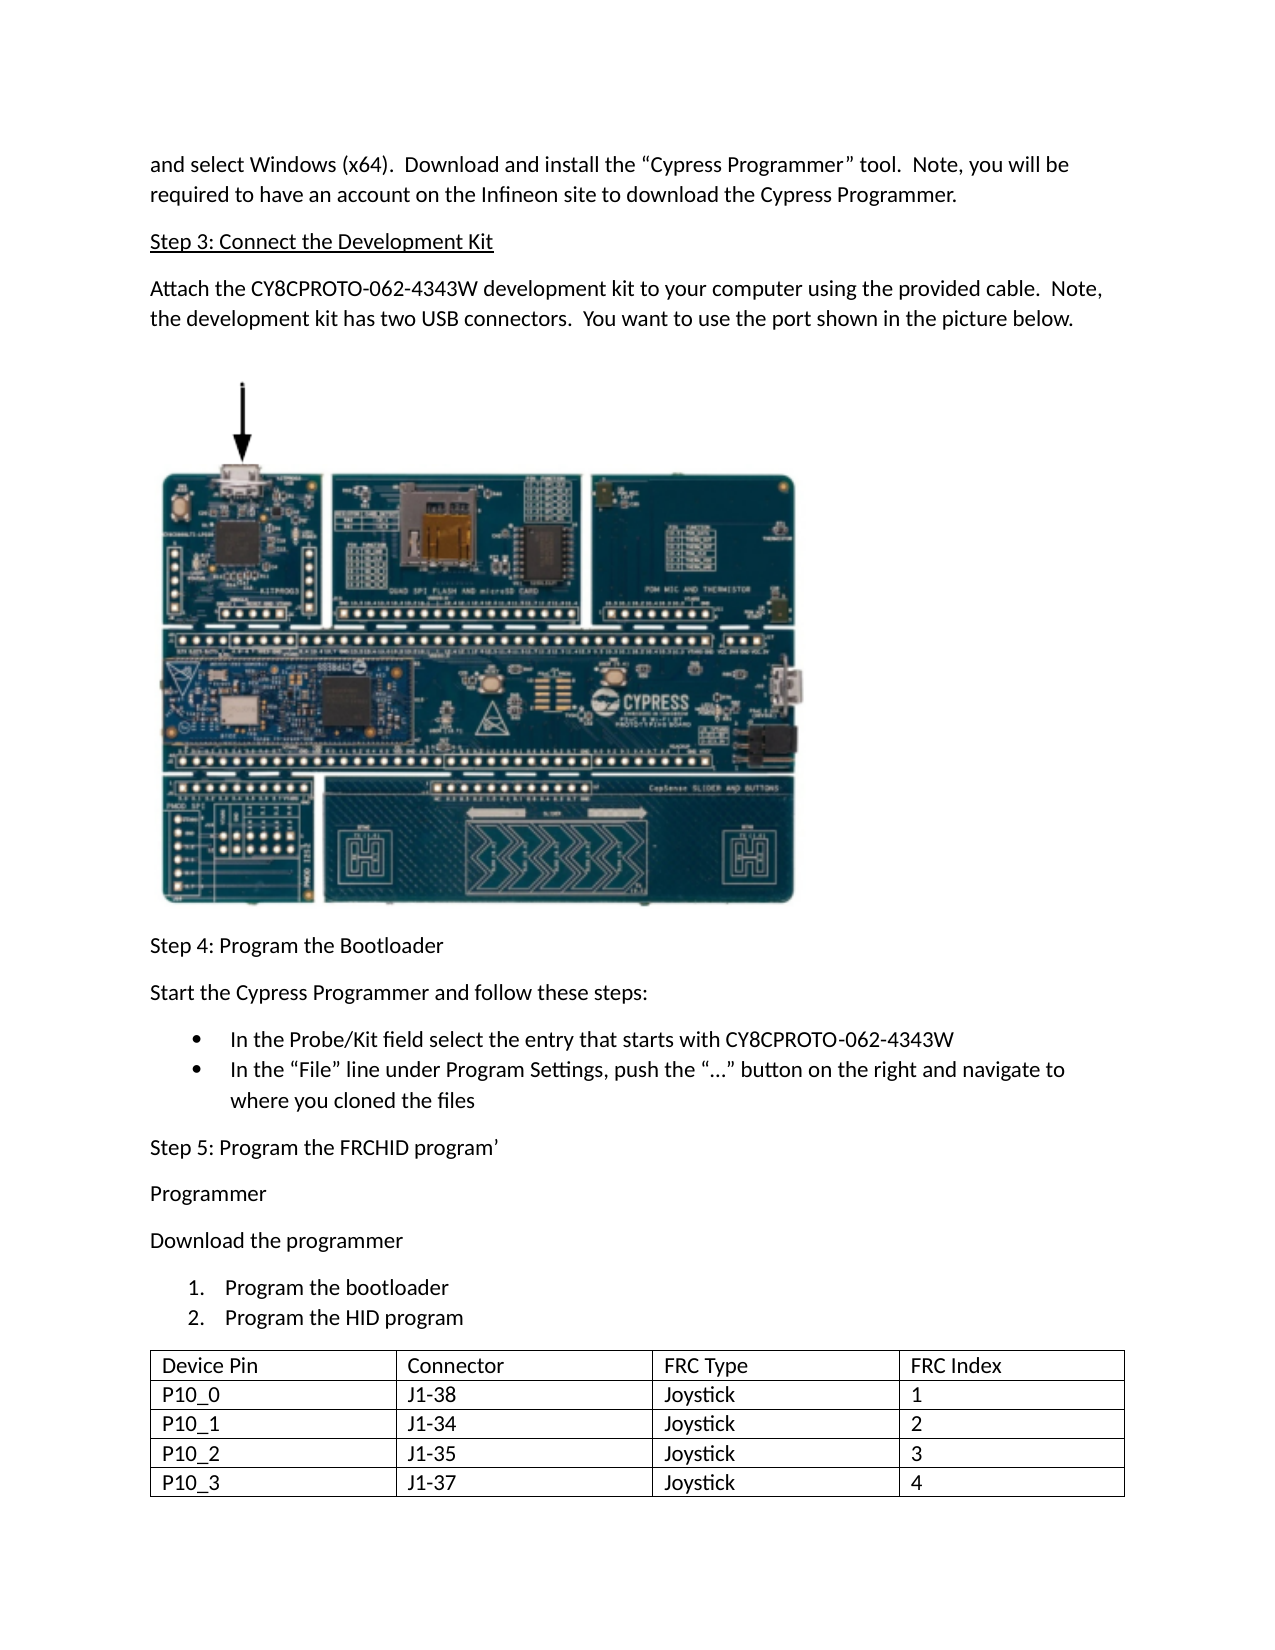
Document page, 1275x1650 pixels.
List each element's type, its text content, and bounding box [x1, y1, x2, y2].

text Step 5: Program the FRCHID program’ [150, 1133, 1125, 1161]
table_cell P10_3 [151, 1468, 396, 1496]
table_cell Joystick [653, 1439, 899, 1467]
table_cell 2 [900, 1410, 1124, 1438]
table_cell P10_2 [151, 1439, 396, 1467]
table_cell J1-34 [397, 1410, 652, 1438]
text Step 3: Connect the Development Kit [150, 227, 1125, 255]
table_cell 3 [900, 1439, 1124, 1467]
text Attach the CY8CPROTO-062-4343W development kit to your computer using the provided cable. Note, the development kit has two USB connectors. You want to use the port shown in the picture below. [150, 274, 1125, 332]
table_header FRC Index [900, 1351, 1124, 1379]
table_header Connector [397, 1351, 652, 1379]
table_cell P10_1 [151, 1410, 396, 1438]
table_cell J1-37 [397, 1468, 652, 1496]
table_cell 4 [900, 1468, 1124, 1496]
table_cell J1-38 [397, 1381, 652, 1408]
list Program the HID program [187, 1303, 1125, 1332]
table_header Device Pin [151, 1351, 396, 1379]
text Step 4: Program the Bootloader [150, 932, 1125, 960]
text Download the programmer [150, 1226, 1125, 1254]
text Programmer [150, 1179, 1125, 1208]
table_cell J1-35 [397, 1439, 652, 1467]
list Program the bootloader [187, 1273, 1125, 1301]
list In the “File” line under Program Settings, push the “…” button on the right and navigate to where you cloned the files [193, 1056, 1125, 1114]
list In the Probe/Kit field select the entry that starts with CY8CPROTO-062-4343W [193, 1025, 1125, 1053]
table_cell Joystick [653, 1381, 899, 1408]
table_cell Joystick [653, 1468, 899, 1496]
text Start the Cypress Programmer and follow these steps: [150, 978, 1125, 1007]
table_header FRC Type [653, 1351, 899, 1379]
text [150, 150, 1125, 208]
table_cell 1 [900, 1381, 1124, 1408]
table_cell P10_0 [151, 1381, 396, 1408]
table_cell Joystick [653, 1410, 899, 1438]
